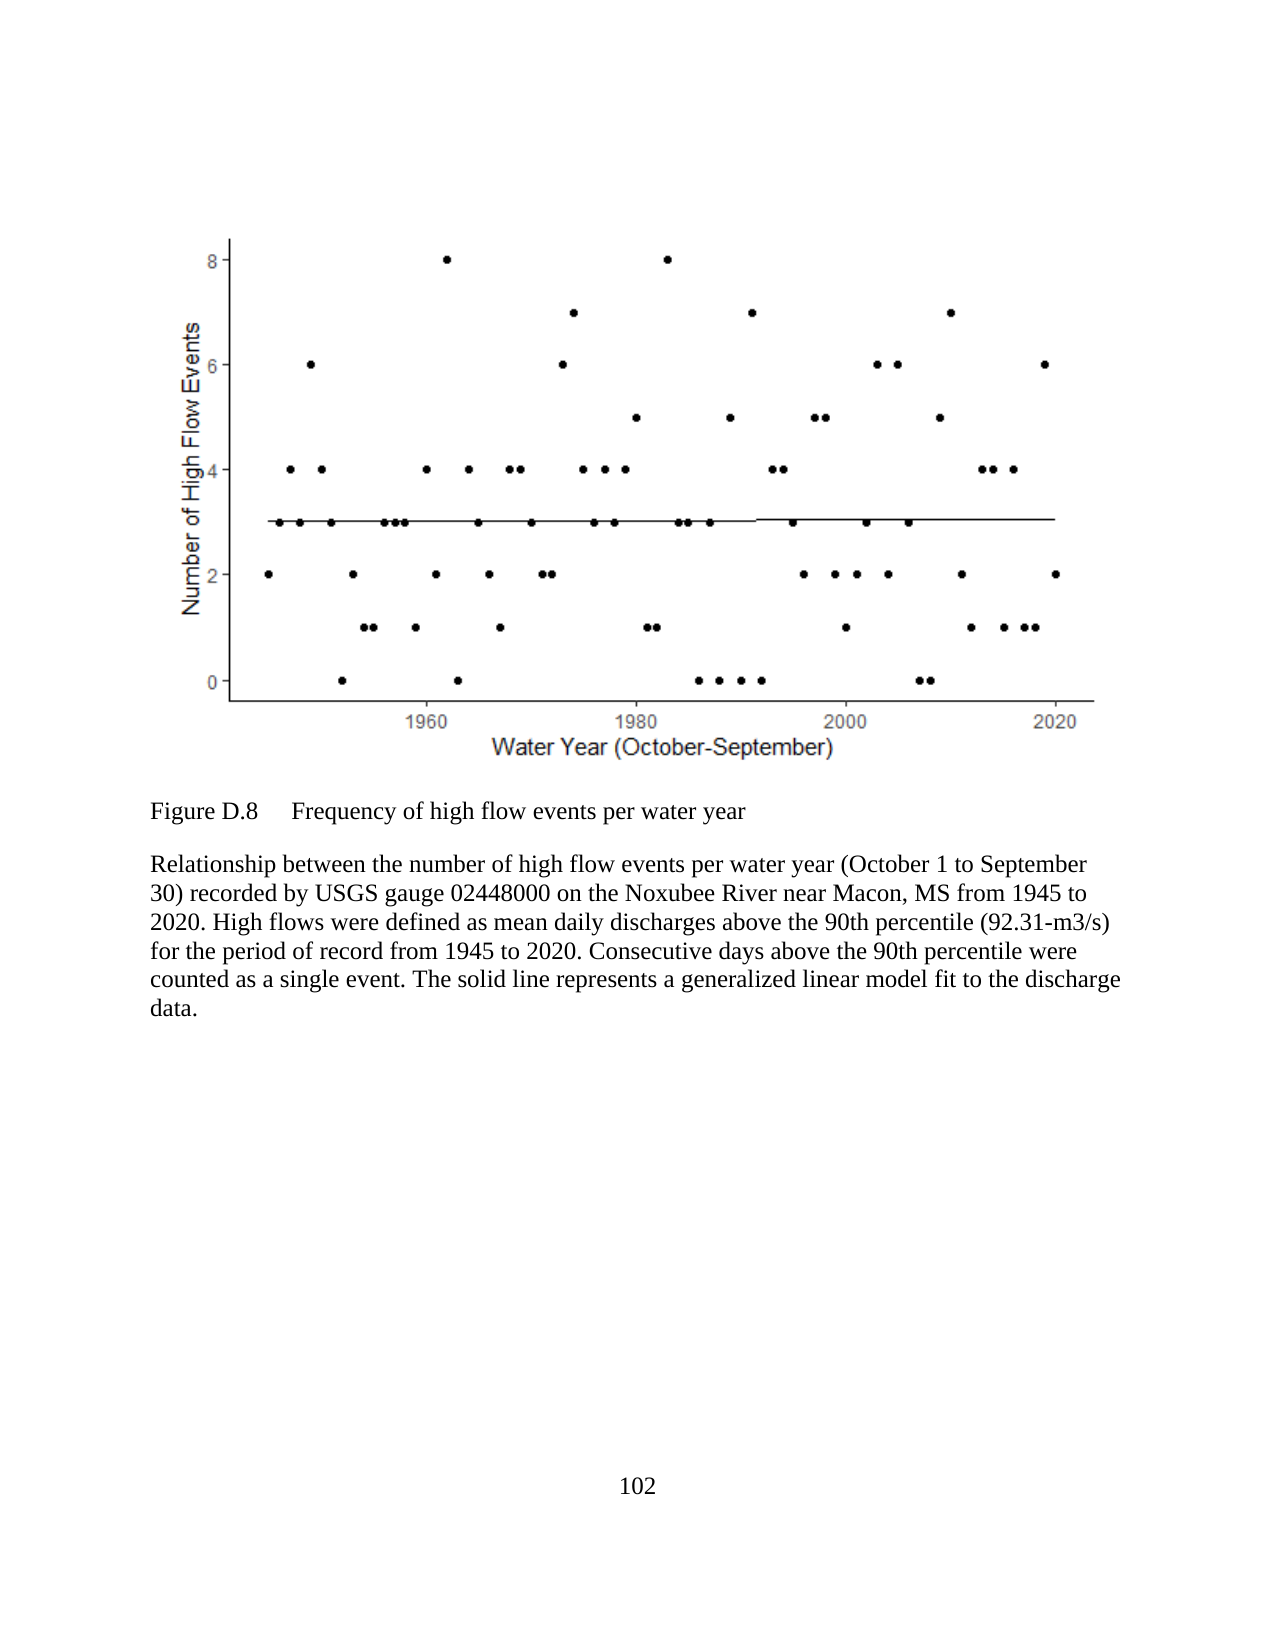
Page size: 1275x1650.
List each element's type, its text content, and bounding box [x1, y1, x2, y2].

title Frequency of high flow events per water year [150, 796, 1125, 824]
picture [168, 228, 1107, 771]
text Relationship between the number of high flow events per water year (October 1 to September 30) recorded by USGS gauge 02448000 on the Noxubee River near Macon, MS from 1945 to 2020. High flows were defined as mean daily discharges above the 90th percentile (92.31-m3/s) for the period of record from 1945 to 2020. Consecutive days above the 90th percentile were counted as a single event. The solid line represents a generalized linear model fit to the discharge data. [150, 849, 1125, 1022]
